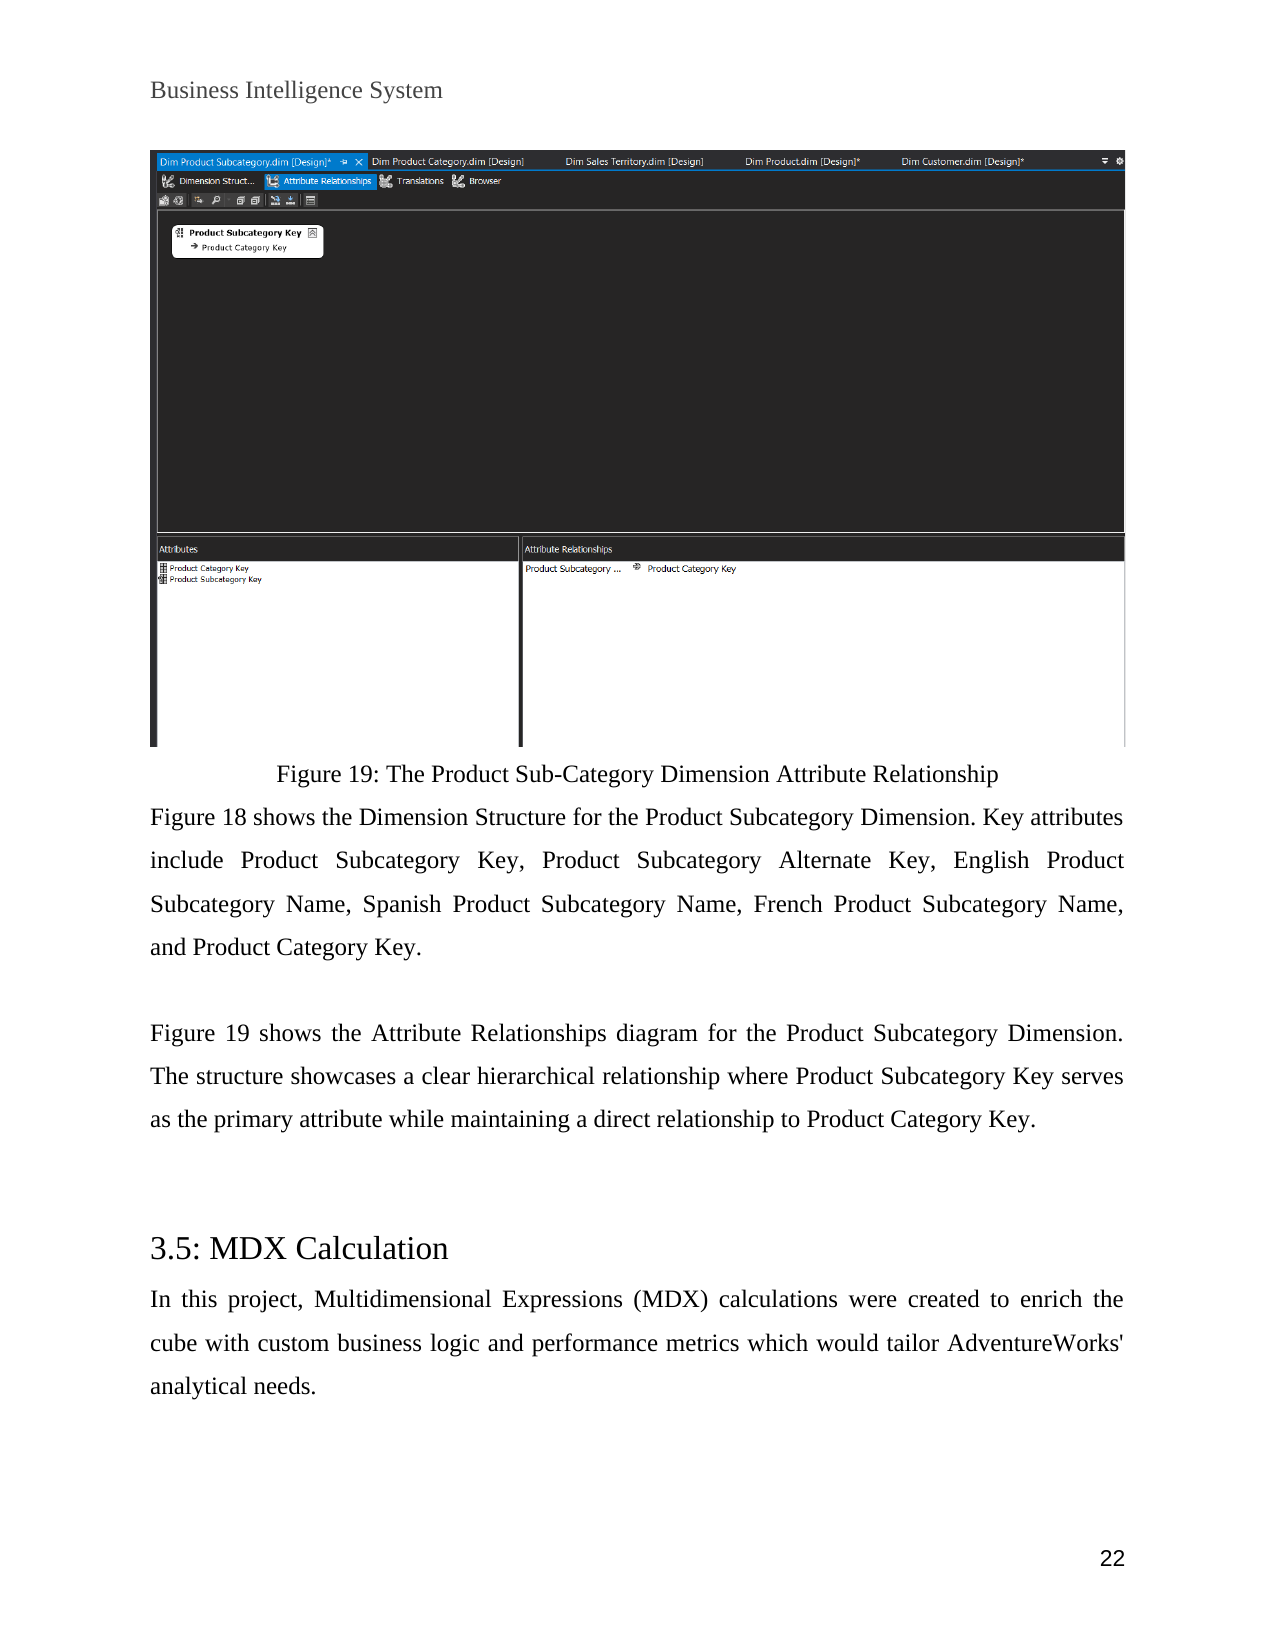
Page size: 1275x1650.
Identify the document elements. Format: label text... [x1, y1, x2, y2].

text Figure 18 shows the Dimension Structure for the Product Subcategory Dimension. Key attributes include Product Subcategory Key, Product Subcategory Alternate Key, English Product Subcategory Name, Spanish Product Subcategory Name, French Product Subcategory Name, and Product Category Key. [150, 802, 1125, 961]
picture [150, 150, 1125, 747]
subtitle 3.5: MDX Calculation [150, 1228, 1125, 1266]
text In this project, Multidimensional Expressions (MDX) calculations were created to enrich the cube with custom business logic and performance metrics which would tailor AdventureWorks' analytical needs. [150, 1284, 1125, 1399]
text Figure 19 shows the Attribute Relationships diagram for the Product Subcategory Dimension. The structure showcases a clear hierarchical relationship where Product Subcategory Key serves as the primary attribute while maintaining a direct relationship to Product Category Key. [150, 1018, 1125, 1133]
text Figure 19: The Product Sub-Category Dimension Attribute Relationship [150, 759, 1125, 788]
